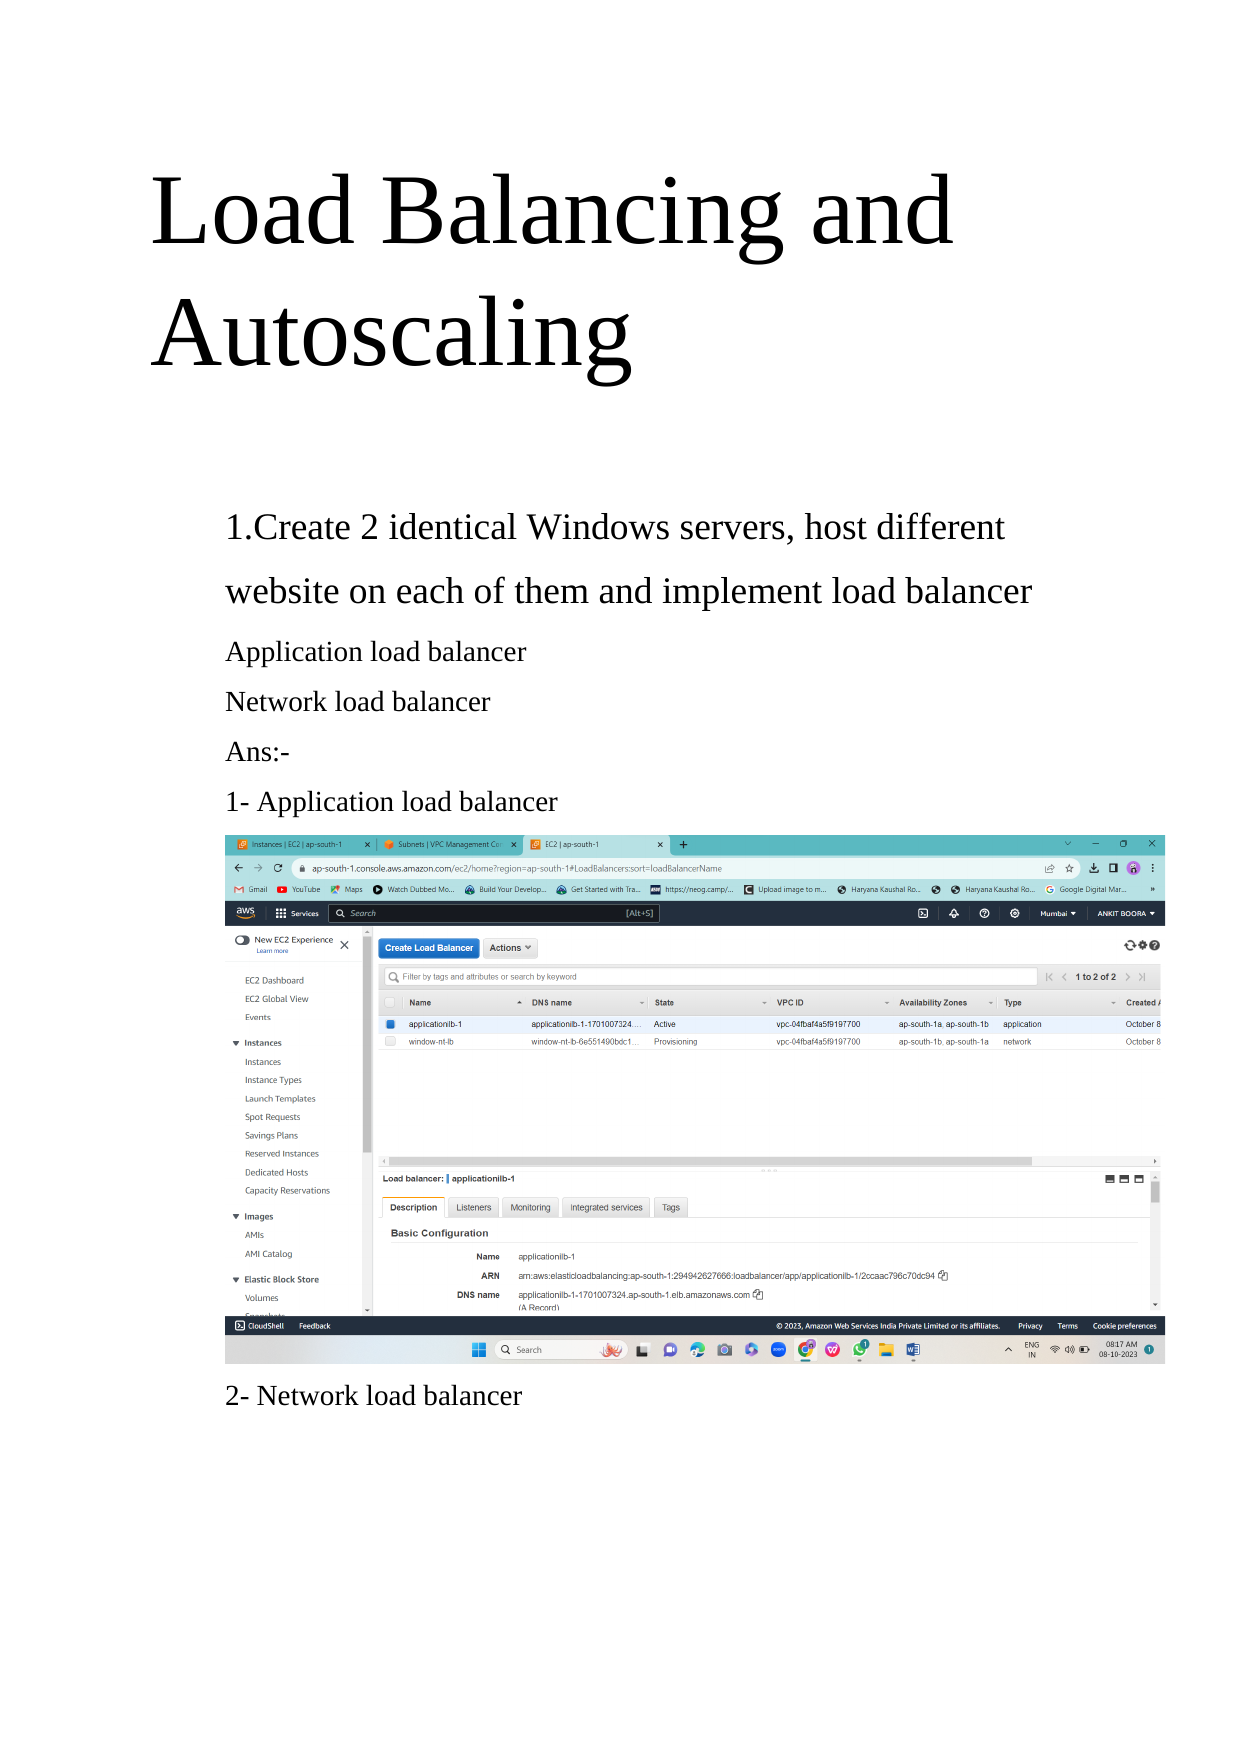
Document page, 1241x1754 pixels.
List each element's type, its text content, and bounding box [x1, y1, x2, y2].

text 1.Create 2 identical Windows servers, host different website on each of them and implement load balancer [225, 504, 1090, 612]
text 1- Application load balancer [225, 784, 1090, 818]
picture [225, 835, 1166, 1364]
text 2- Network load balancer [225, 1378, 1090, 1411]
text Network load balancer [225, 684, 1090, 717]
text Ans:- [225, 734, 1090, 768]
text Load Balancing and Autoscaling [150, 150, 1090, 387]
text Application load balancer [225, 634, 1090, 667]
